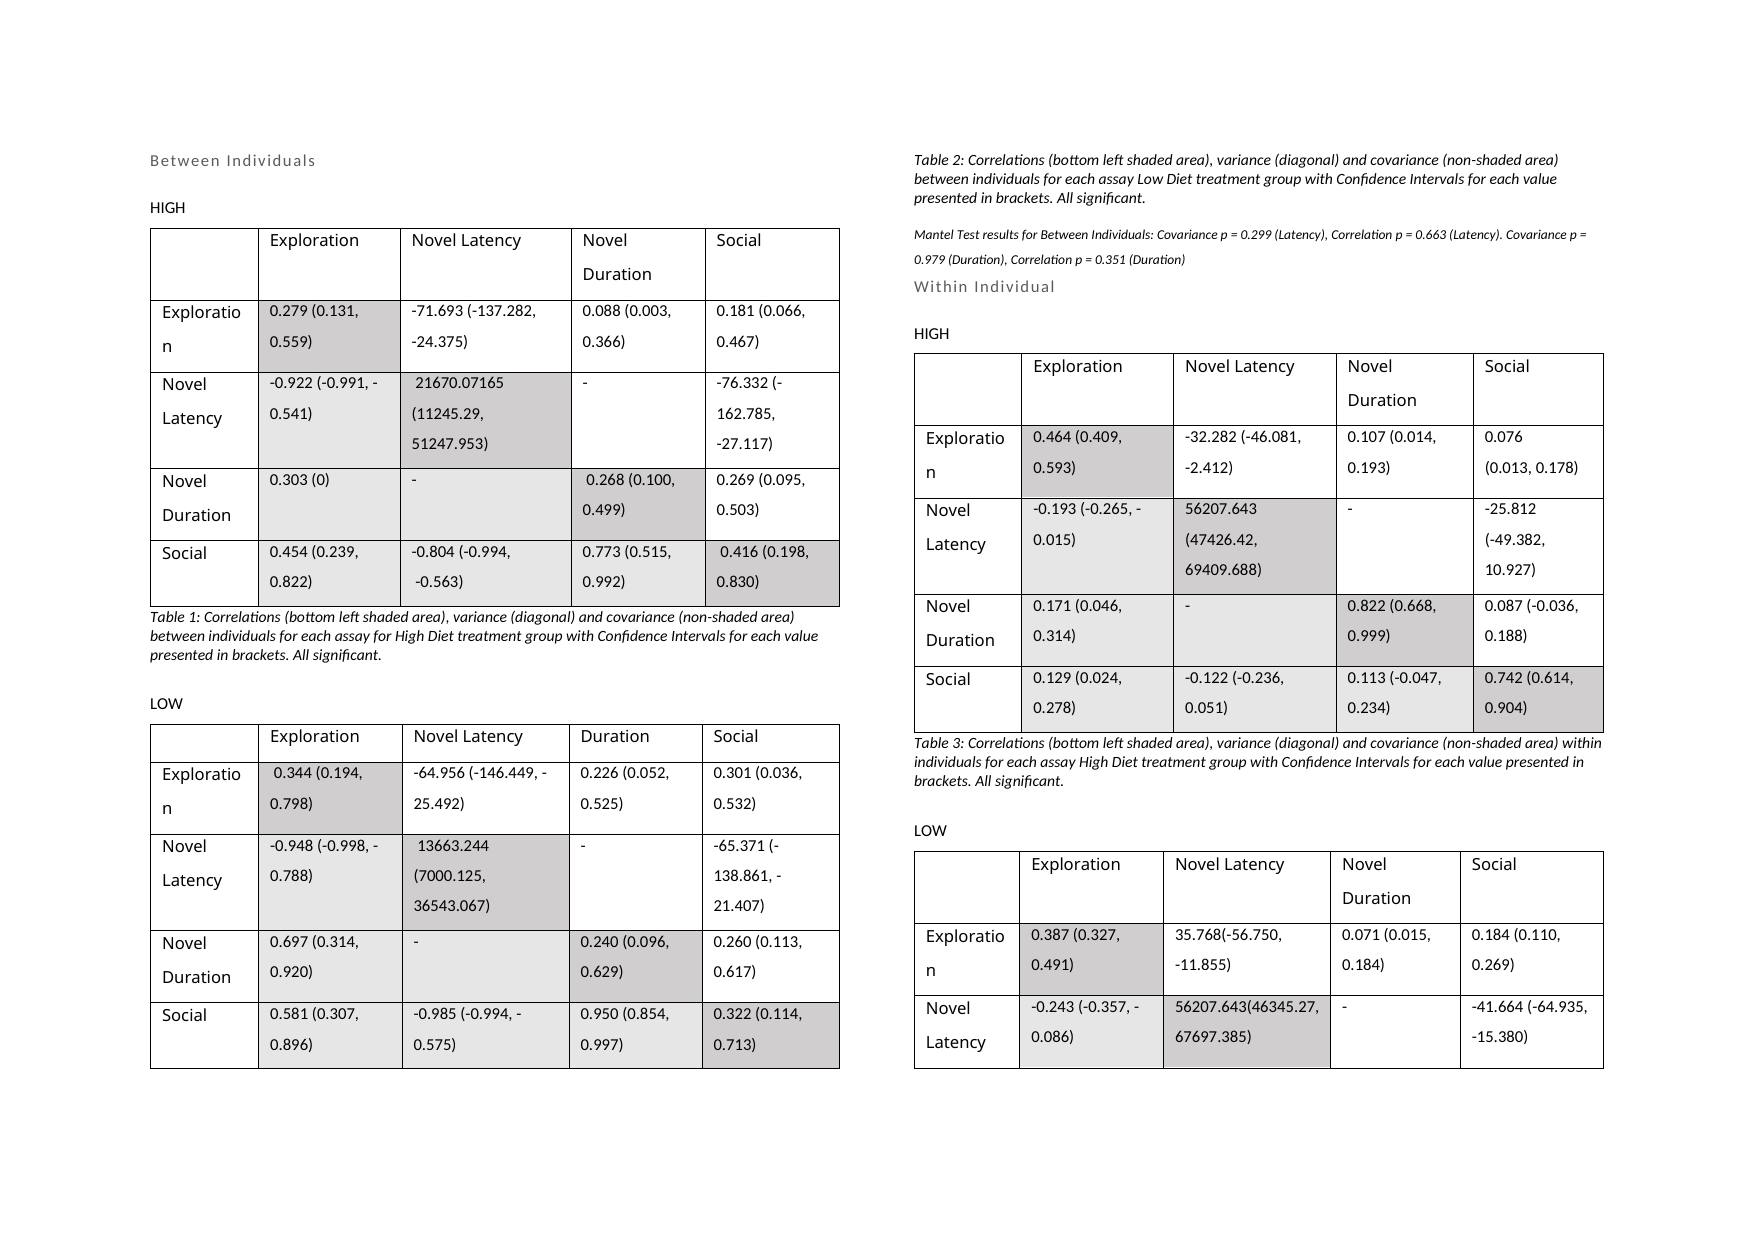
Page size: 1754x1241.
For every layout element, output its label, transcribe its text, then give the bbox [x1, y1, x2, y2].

table_cell -64.956 (-146.449, -25.492) [403, 763, 569, 834]
table_cell 21670.07165 (11245.29, 51247.953) [401, 373, 571, 468]
table_cell 0.279 (0.131, 0.559) [259, 301, 400, 372]
table_cell - [1331, 996, 1460, 1067]
table_header Exploration [1022, 354, 1173, 425]
table_cell Novel Latency [915, 499, 1021, 594]
table_cell 0.181 (0.066, 0.467) [706, 301, 839, 372]
table_header [915, 852, 1019, 923]
text Table 2: Correlations (bottom left shaded area), variance (diagonal) and covariance (non-shaded area) between individuals for each assay Low Diet treatment group with Confidence Intervals for each value presented in brackets. All significant. [914, 150, 1604, 207]
table_cell Novel Duration [151, 931, 258, 1002]
table_cell 0.303 (0) [259, 469, 400, 540]
table_cell - [401, 469, 571, 540]
table_cell Exploration [151, 301, 258, 372]
subtitle Within Individual [914, 276, 1604, 296]
table_cell -0.804 (-0.994, -0.563) [401, 541, 571, 606]
table_cell Novel Duration [915, 595, 1021, 666]
table_header Social [703, 725, 839, 762]
table_cell -0.948 (-0.998, -0.788) [259, 835, 402, 930]
table_header Exploration [1020, 852, 1163, 923]
table_cell 0.581 (0.307, 0.896) [259, 1003, 402, 1068]
table_cell 0.171 (0.046, 0.314) [1022, 595, 1173, 666]
table_cell 0.269 (0.095, 0.503) [706, 469, 839, 540]
table_cell 0.087 (-0.036, 0.188) [1474, 595, 1603, 666]
table_cell -41.664 (-64.935, -15.380) [1461, 996, 1603, 1067]
text HIGH [150, 197, 840, 217]
table_cell 0.454 (0.239, 0.822) [259, 541, 400, 606]
table_cell -0.922 (-0.991, -0.541) [259, 373, 400, 468]
table_cell 0.387 (0.327, 0.491) [1020, 924, 1163, 995]
table_cell -32.282 (-46.081, -2.412) [1174, 426, 1336, 497]
table_cell -0.122 (-0.236, 0.051) [1174, 667, 1336, 732]
text Table 1: Correlations (bottom left shaded area), variance (diagonal) and covariance (non-shaded area) between individuals for each assay for High Diet treatment group with Confidence Intervals for each value presented in brackets. All significant. [150, 607, 840, 664]
table_cell 0.344 (0.194, 0.798) [259, 763, 402, 834]
text Mantel Test results for Between Individuals: Covariance p = 0.299 (Latency), Correlation p = 0.663 (Latency). Covariance p = 0.979 (Duration), Correlation p = 0.351 (Duration) [914, 226, 1604, 268]
table_cell 0.322 (0.114, 0.713) [703, 1003, 839, 1068]
table_cell -0.243 (-0.357, -0.086) [1020, 996, 1163, 1067]
table_cell Novel Duration [151, 469, 258, 540]
table_cell 13663.244 (7000.125, 36543.067) [403, 835, 569, 930]
table_cell 0.773 (0.515, 0.992) [572, 541, 705, 606]
table_cell 0.129 (0.024, 0.278) [1022, 667, 1173, 732]
table_cell 0.464 (0.409, 0.593) [1022, 426, 1173, 497]
table_cell - [570, 835, 702, 930]
subtitle Between Individuals [150, 150, 840, 170]
table_cell 0.076 (0.013, 0.178) [1474, 426, 1603, 497]
table_cell 0.822 (0.668, 0.999) [1337, 595, 1473, 666]
table_header Novel Duration [572, 229, 705, 299]
table_cell Exploration [915, 426, 1021, 497]
table_cell - [403, 931, 569, 1002]
table_cell 35.768(-56.750, -11.855) [1164, 924, 1330, 995]
table_cell Novel Latency [915, 996, 1019, 1067]
table_cell 0.697 (0.314, 0.920) [259, 931, 402, 1002]
table_cell -76.332 (-162.785, -27.117) [706, 373, 839, 468]
table_cell 0.184 (0.110, 0.269) [1461, 924, 1603, 995]
table_cell Social [915, 667, 1021, 732]
text Table 3: Correlations (bottom left shaded area), variance (diagonal) and covariance (non-shaded area) within individuals for each assay High Diet treatment group with Confidence Intervals for each value presented in brackets. All significant. [914, 733, 1604, 790]
table_header Novel Latency [403, 725, 569, 762]
table_cell 0.416 (0.198, 0.830) [706, 541, 839, 606]
table_cell Social [151, 1003, 258, 1068]
table_header Novel Duration [1337, 354, 1473, 425]
table_cell 0.950 (0.854, 0.997) [570, 1003, 702, 1068]
text LOW [150, 693, 840, 713]
table_cell 0.301 (0.036, 0.532) [703, 763, 839, 834]
table_cell Social [151, 541, 258, 606]
table_cell Novel Latency [151, 373, 258, 468]
table_cell - [1337, 499, 1473, 594]
table_cell 56207.643 (47426.42, 69409.688) [1174, 499, 1336, 594]
table_cell 0.742 (0.614, 0.904) [1474, 667, 1603, 732]
text HIGH [914, 323, 1604, 343]
table_cell 0.088 (0.003, 0.366) [572, 301, 705, 372]
table_cell -71.693 (-137.282, -24.375) [401, 301, 571, 372]
table_header Social [1461, 852, 1603, 923]
table_header Duration [570, 725, 702, 762]
table_header Novel Latency [1164, 852, 1330, 923]
table_cell 0.268 (0.100, 0.499) [572, 469, 705, 540]
text LOW [914, 821, 1604, 841]
table_cell Novel Latency [151, 835, 258, 930]
table_cell 0.107 (0.014, 0.193) [1337, 426, 1473, 497]
table_cell -0.193 (-0.265, -0.015) [1022, 499, 1173, 594]
table_cell -0.985 (-0.994, -0.575) [403, 1003, 569, 1068]
table_cell - [1174, 595, 1336, 666]
table_cell 0.240 (0.096, 0.629) [570, 931, 702, 1002]
table_header [151, 229, 258, 299]
table_cell -65.371 (-138.861, -21.407) [703, 835, 839, 930]
table_header Social [1474, 354, 1603, 425]
table_cell - [572, 373, 705, 468]
table_header Novel Latency [401, 229, 571, 299]
table_header Exploration [259, 725, 402, 762]
table_header [915, 354, 1021, 425]
table_header Social [706, 229, 839, 299]
table_cell Exploration [151, 763, 258, 834]
table_header Novel Duration [1331, 852, 1460, 923]
table_cell 0.071 (0.015, 0.184) [1331, 924, 1460, 995]
table_cell 0.226 (0.052, 0.525) [570, 763, 702, 834]
table_header Novel Latency [1174, 354, 1336, 425]
table_cell Exploration [915, 924, 1019, 995]
table_header [151, 725, 258, 762]
table_cell 56207.643(46345.27, 67697.385) [1164, 996, 1330, 1067]
table_header Exploration [259, 229, 400, 299]
table_cell 0.113 (-0.047, 0.234) [1337, 667, 1473, 732]
table_cell 0.260 (0.113, 0.617) [703, 931, 839, 1002]
table_cell -25.812 (-49.382, 10.927) [1474, 499, 1603, 594]
